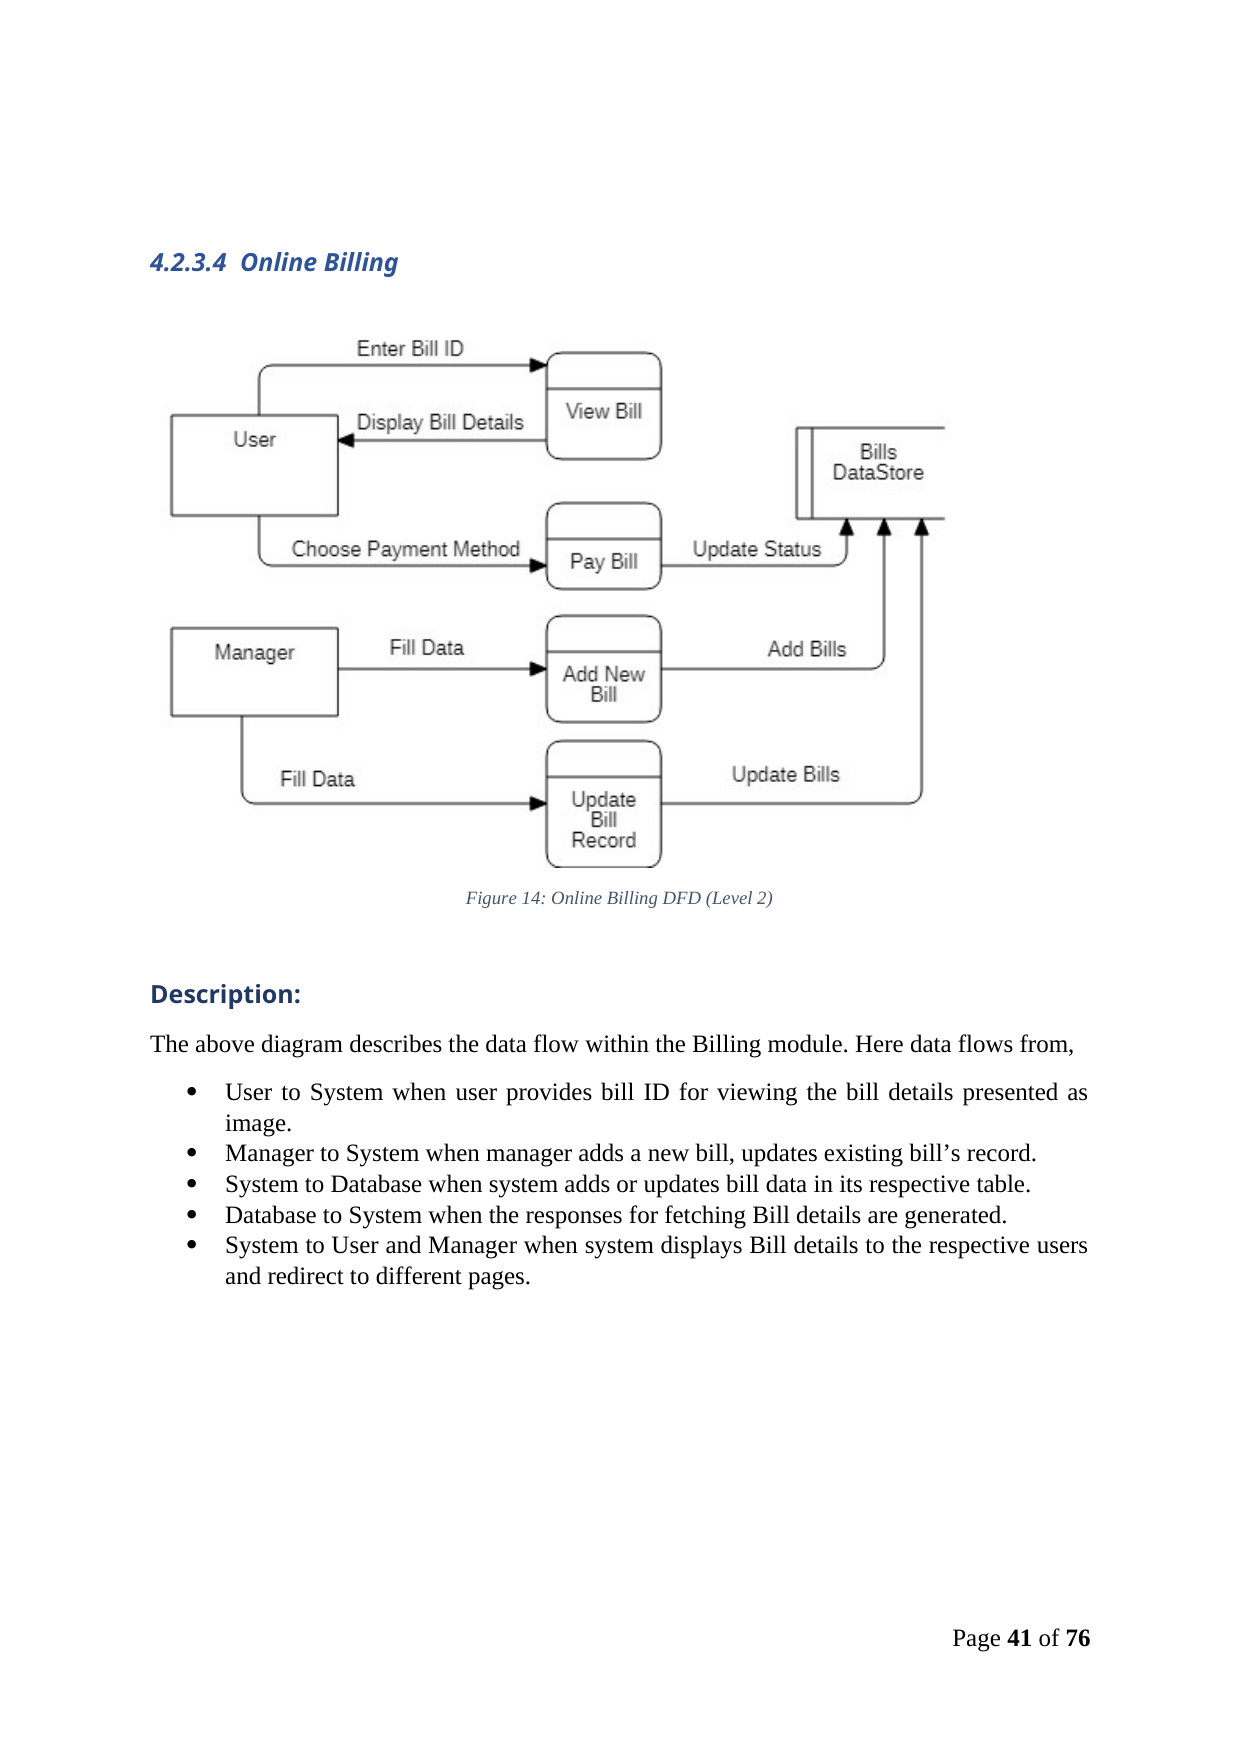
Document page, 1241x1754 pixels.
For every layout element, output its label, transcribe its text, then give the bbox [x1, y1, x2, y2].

list System to User and Manager when system displays Bill details to the respective users and redirect to different pages. [187, 1231, 1090, 1290]
subtitle Online Billing [150, 245, 1090, 279]
list Database to System when the responses for fetching Bill details are generated. [187, 1200, 1090, 1228]
text Description: [150, 976, 1090, 1011]
list Manager to System when manager adds a new bill, updates existing bill’s record. [187, 1138, 1090, 1167]
list System to Database when system adds or updates bill data in its respective table. [187, 1169, 1090, 1198]
list User to System when user provides bill ID for viewing the bill details presented as image. [187, 1077, 1090, 1136]
text The above diagram describes the data flow within the Billing module. Here data flows from, [150, 1029, 1090, 1058]
picture [150, 328, 961, 868]
